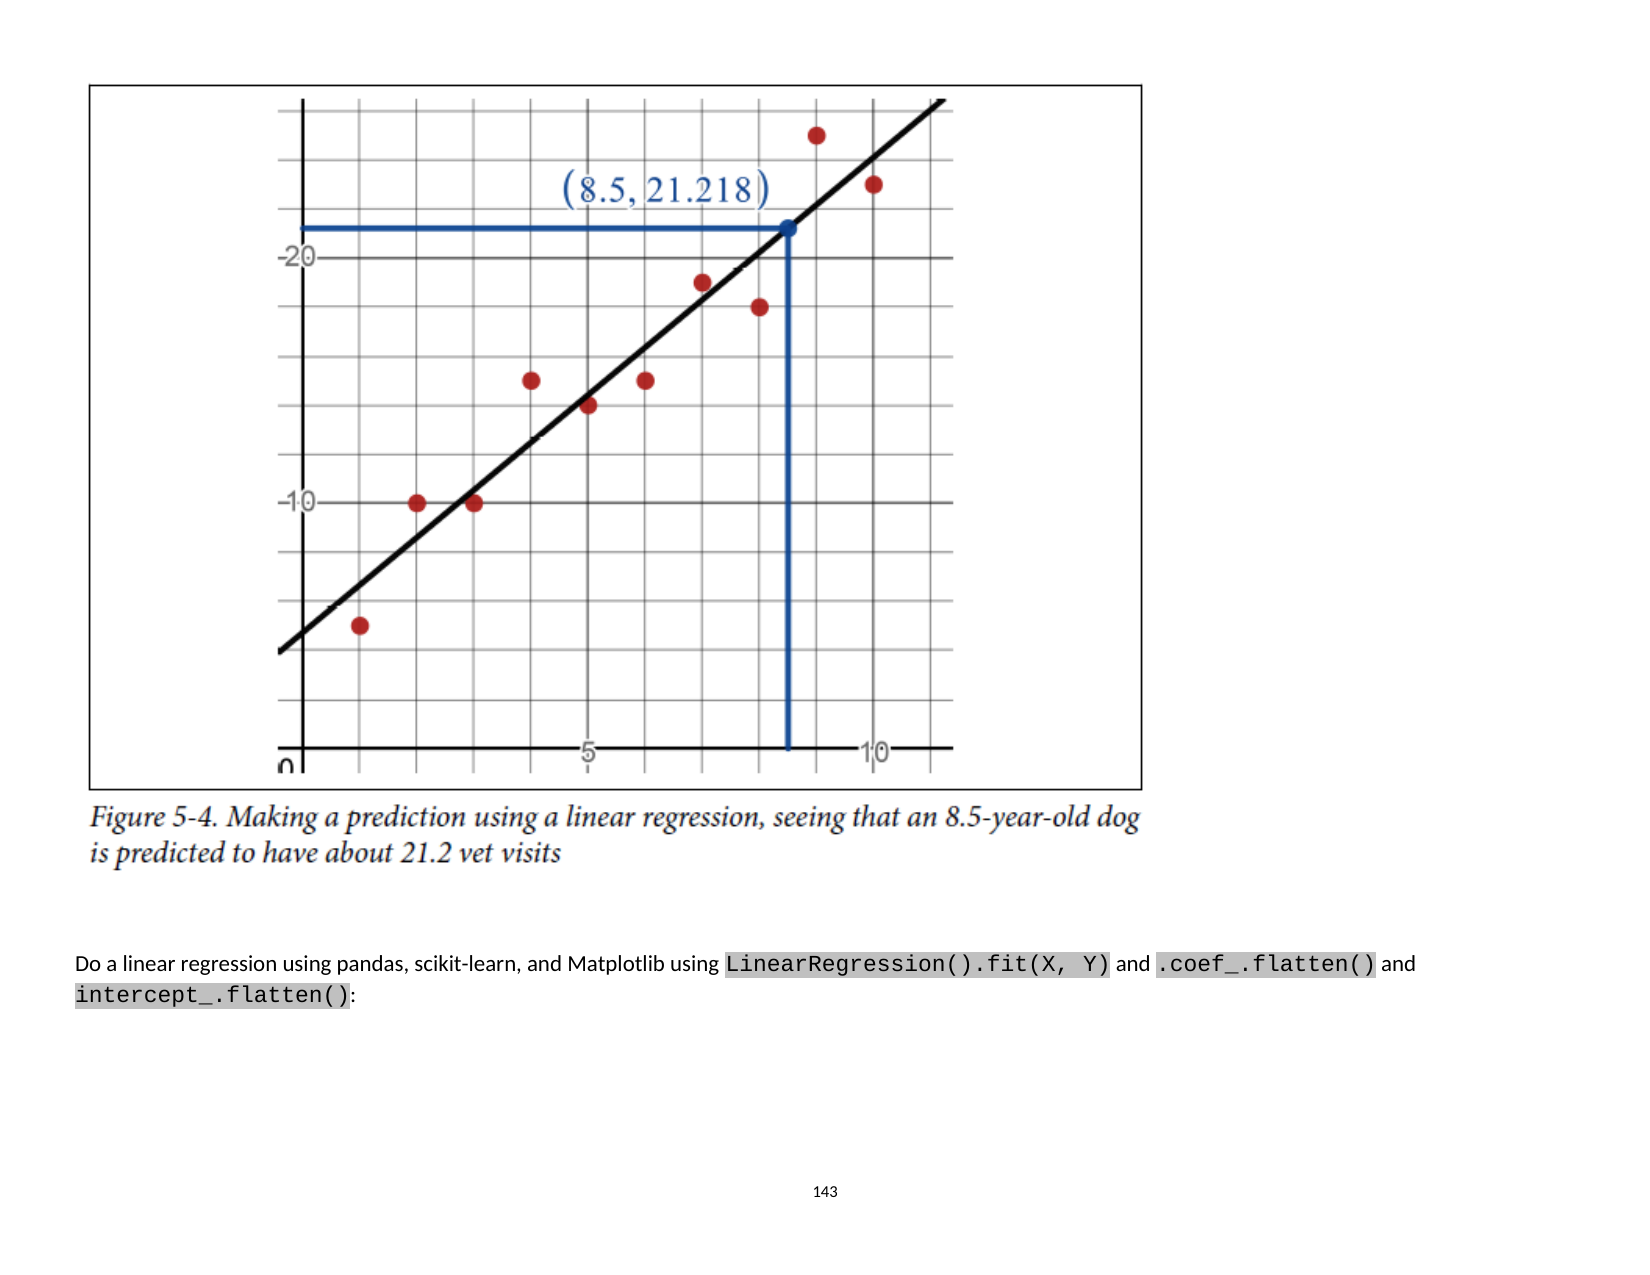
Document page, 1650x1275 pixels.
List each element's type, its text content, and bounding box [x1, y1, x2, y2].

text Do a linear regression using pandas, scikit-learn, and Matplotlib using LinearRegression().fit(X, Y) and .coef_.flatten() and intercept_.flatten(): [75, 949, 1575, 1009]
picture [75, 75, 1152, 883]
